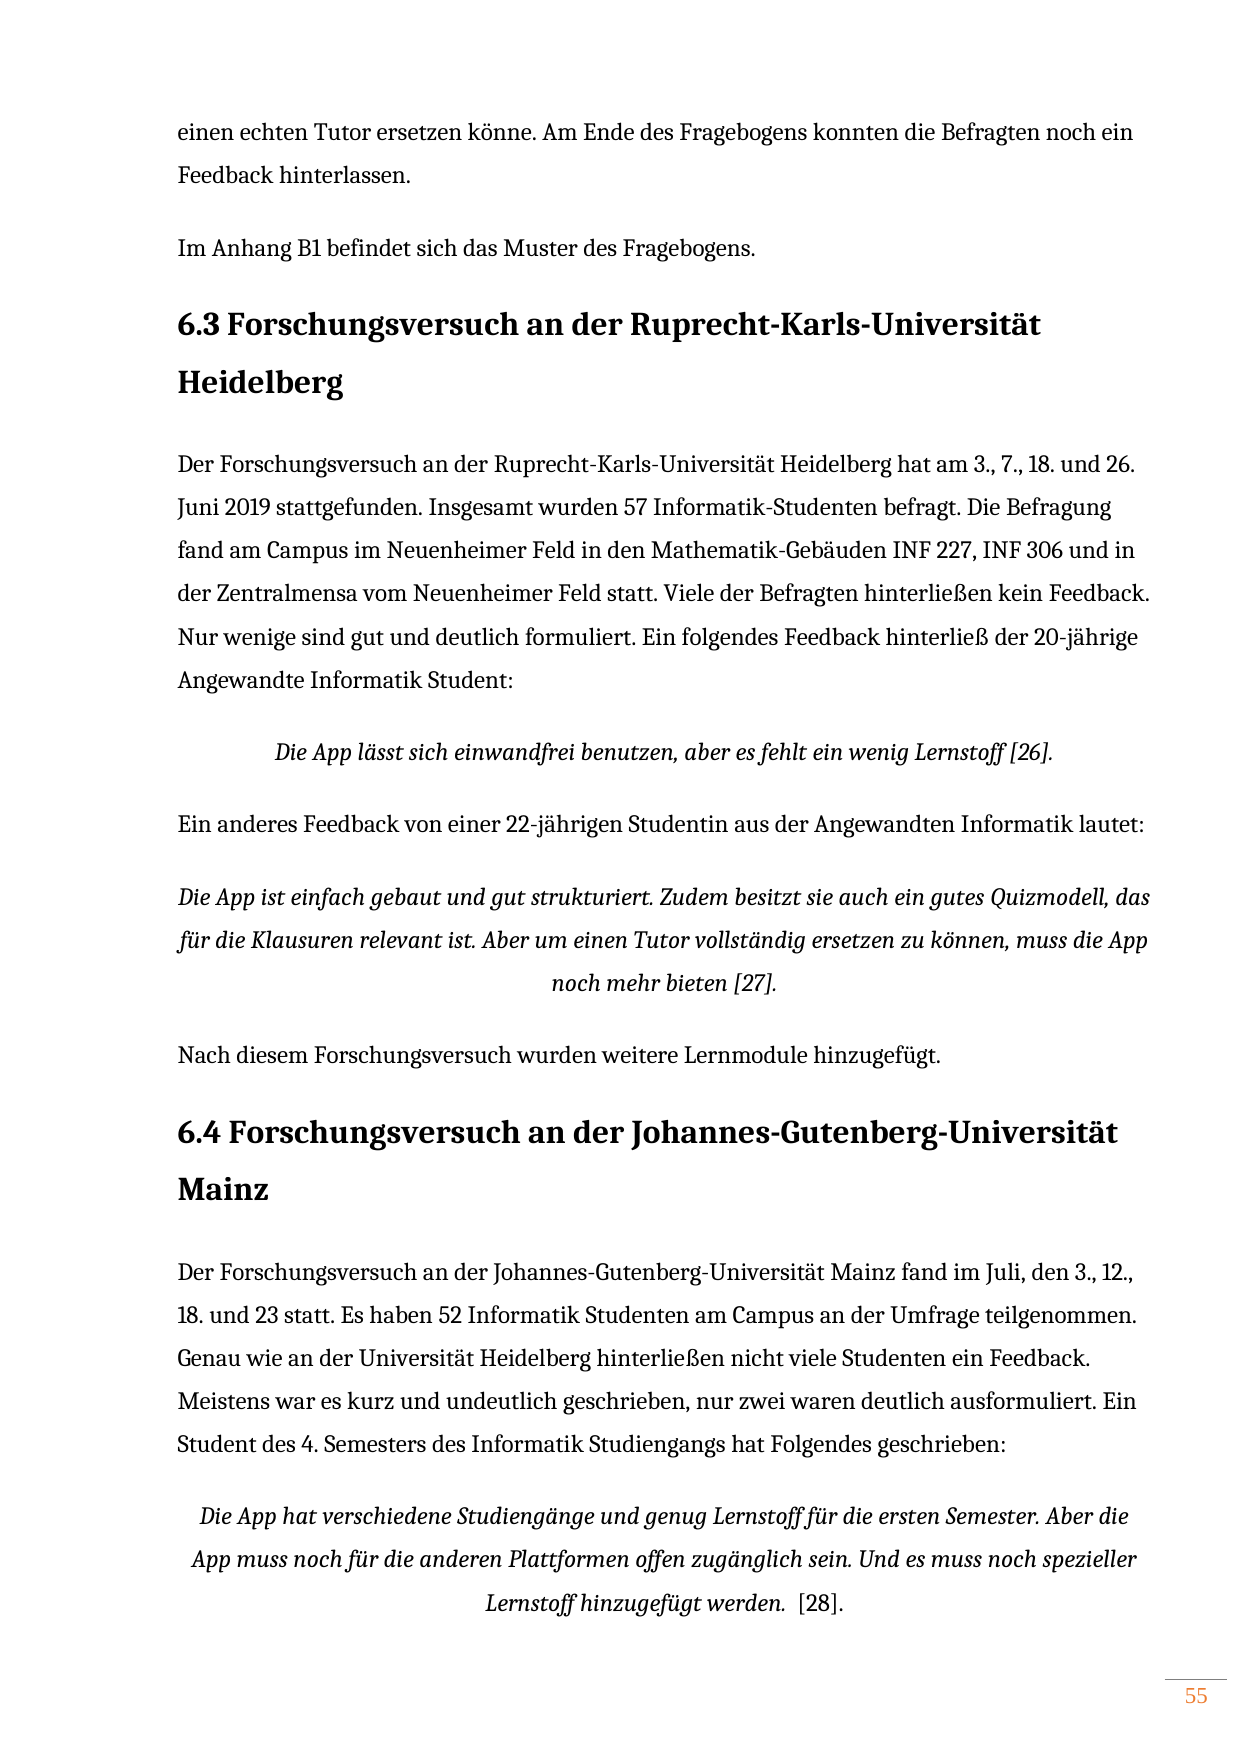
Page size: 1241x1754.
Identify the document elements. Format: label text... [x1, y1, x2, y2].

text Der Forschungsversuch an der Ruprecht-Karls-Universität Heidelberg hat am 3., 7., 18. und 26. Juni 2019 stattgefunden. Insgesamt wurden 57 Informatik-Studenten befragt. Die Befragung fand am Campus im Neuenheimer Feld in den Mathematik-Gebäuden INF 227, INF 306 und in der Zentralmensa vom Neuenheimer Feld statt. Viele der Befragten hinterließen kein Feedback. Nur wenige sind gut und deutlich formuliert. Ein folgendes Feedback hinterließ der 20-jährige Angewandte Informatik Student: [177, 450, 1152, 694]
subtitle 6.4 Forschungsversuch an der Johannes-Gutenberg-Universität Mainz [177, 1113, 1152, 1209]
text Der Forschungsversuch an der Johannes-Gutenberg-Universität Mainz fand im Juli, den 3., 12., 18. und 23 statt. Es haben 52 Informatik Studenten am Campus an der Umfrage teilgenommen. Genau wie an der Universität Heidelberg hinterließen nicht viele Studenten ein Feedback. Meistens war es kurz und undeutlich geschrieben, nur zwei waren deutlich ausformuliert. Ein Student des 4. Semesters des Informatik Studiengangs hat Folgendes geschrieben: [177, 1257, 1152, 1459]
text Ein anderes Feedback von einer 22-jährigen Studentin aus der Angewandten Informatik lautet: [177, 810, 1152, 839]
text Die App hat verschiedene Studiengänge und genug Lernstoff für die ersten Semester. Aber die App muss noch für die anderen Plattformen offen zugänglich sein. Und es muss noch spezieller Lernstoff hinzugefügt werden. [28]. [177, 1502, 1152, 1617]
text Die App ist einfach gebaut und gut strukturiert. Zudem besitzt sie auch ein gutes Quizmodell, das für die Klausuren relevant ist. Aber um einen Tutor vollständig ersetzen zu können, muss die App noch mehr bieten [27]. [177, 882, 1152, 997]
subtitle 6.3 Forschungsversuch an der Ruprecht-Karls-Universität Heidelberg [177, 306, 1152, 402]
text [177, 118, 1152, 190]
text Nach diesem Forschungsversuch wurden weitere Lernmodule hinzugefügt. [177, 1041, 1152, 1070]
text Im Anhang B1 befindet sich das Muster des Fragebogens. [177, 233, 1152, 262]
text Die App lässt sich einwandfrei benutzen, aber es fehlt ein wenig Lernstoff [26]. [177, 738, 1152, 767]
